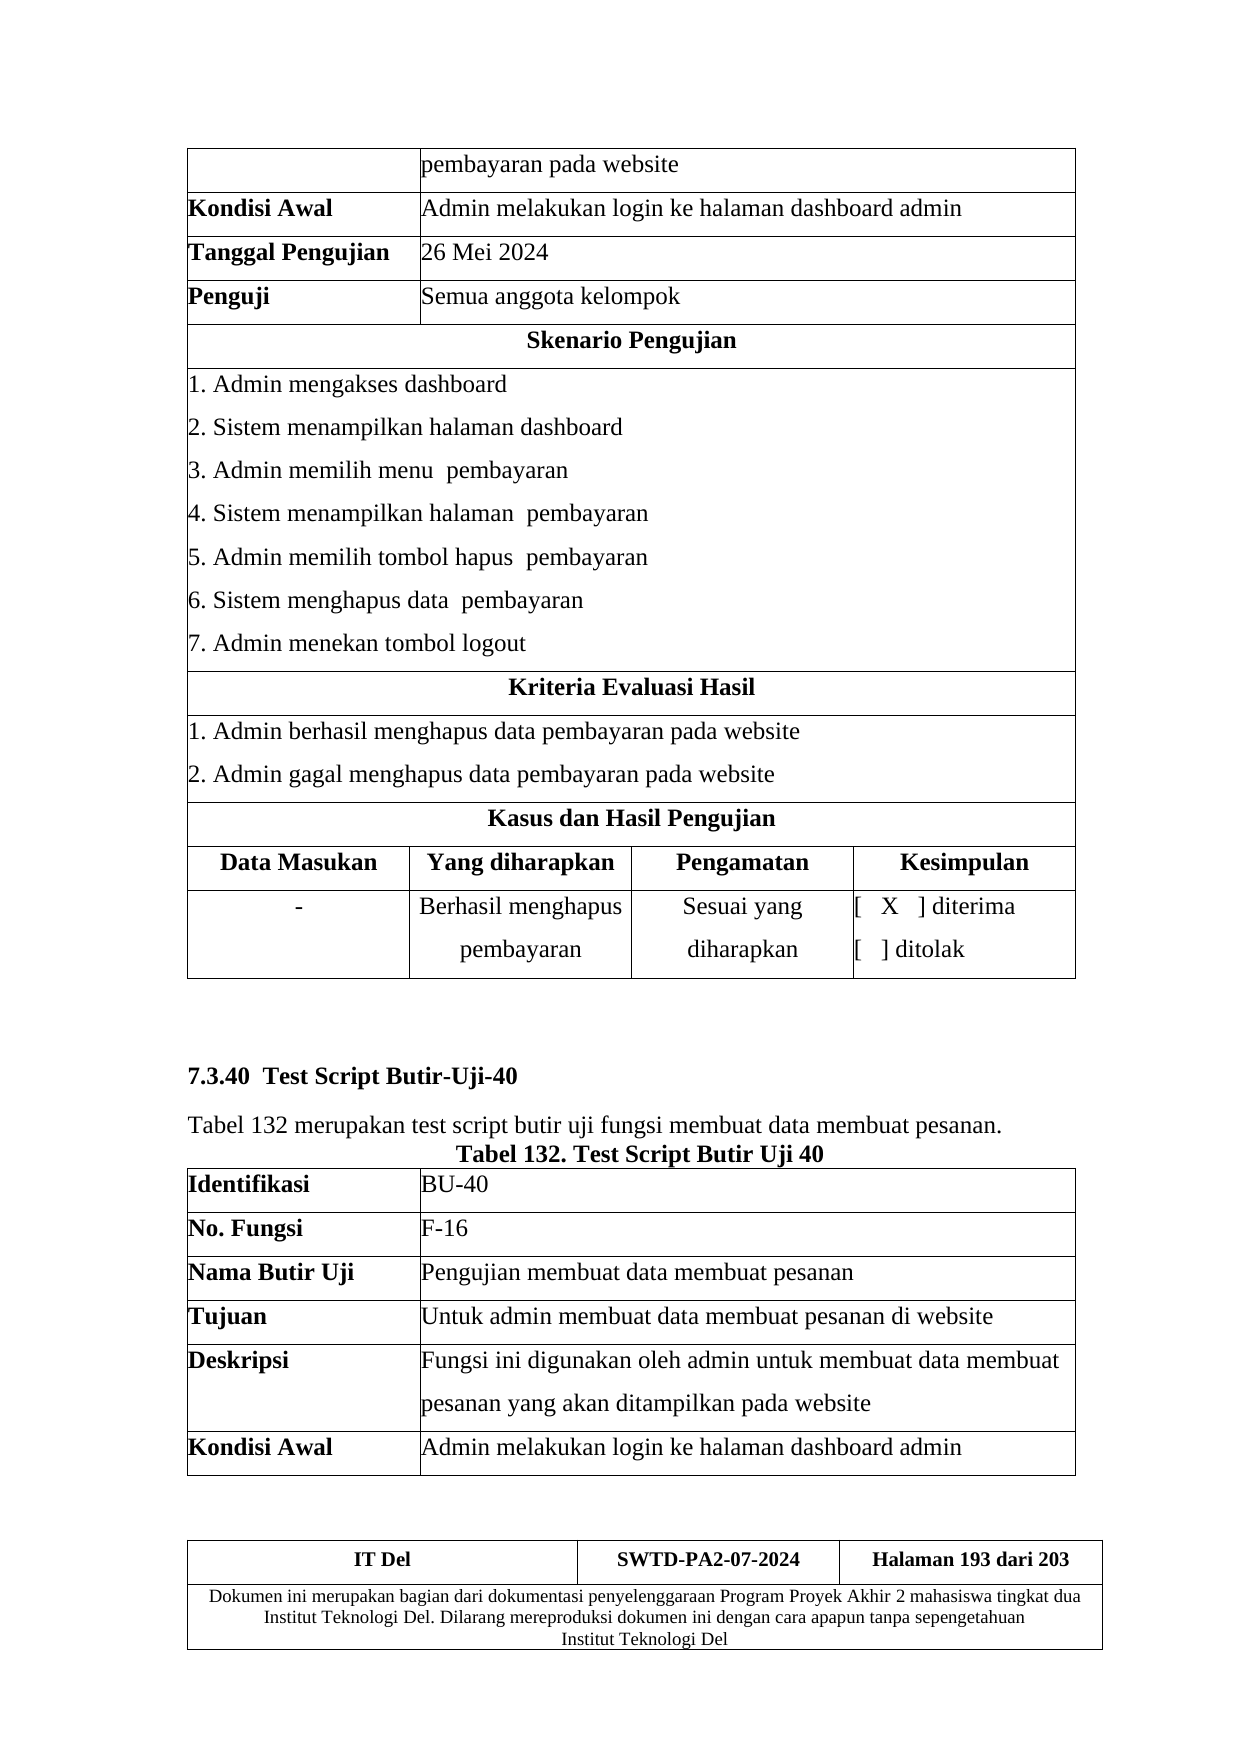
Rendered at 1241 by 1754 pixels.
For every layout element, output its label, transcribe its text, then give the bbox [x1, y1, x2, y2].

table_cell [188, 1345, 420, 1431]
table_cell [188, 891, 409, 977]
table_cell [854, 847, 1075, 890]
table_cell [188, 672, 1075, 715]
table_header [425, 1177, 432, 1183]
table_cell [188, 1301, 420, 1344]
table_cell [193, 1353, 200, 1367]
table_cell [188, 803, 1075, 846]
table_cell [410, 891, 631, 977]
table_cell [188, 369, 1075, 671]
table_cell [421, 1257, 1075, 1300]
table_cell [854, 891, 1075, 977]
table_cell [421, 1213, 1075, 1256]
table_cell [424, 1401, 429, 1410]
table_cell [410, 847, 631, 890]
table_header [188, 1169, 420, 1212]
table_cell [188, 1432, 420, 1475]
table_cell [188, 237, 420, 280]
subtitle Test Script Butir-Uji-40 [187, 1061, 1092, 1090]
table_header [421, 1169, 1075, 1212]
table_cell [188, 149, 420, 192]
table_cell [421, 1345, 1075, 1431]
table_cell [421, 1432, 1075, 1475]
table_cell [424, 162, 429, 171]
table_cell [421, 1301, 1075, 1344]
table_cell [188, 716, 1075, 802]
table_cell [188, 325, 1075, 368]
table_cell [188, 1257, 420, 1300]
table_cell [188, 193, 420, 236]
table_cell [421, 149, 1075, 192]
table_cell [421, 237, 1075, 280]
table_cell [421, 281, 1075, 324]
text Tabel 132 merupakan test script butir uji fungsi membuat data membuat pesanan. [187, 1110, 1092, 1139]
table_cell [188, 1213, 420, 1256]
text Tabel 132. Test Script Butir Uji 40 [187, 1139, 1092, 1168]
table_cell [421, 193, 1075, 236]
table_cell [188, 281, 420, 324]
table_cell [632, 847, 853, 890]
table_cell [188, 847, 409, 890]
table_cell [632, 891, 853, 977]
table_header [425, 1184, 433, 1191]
